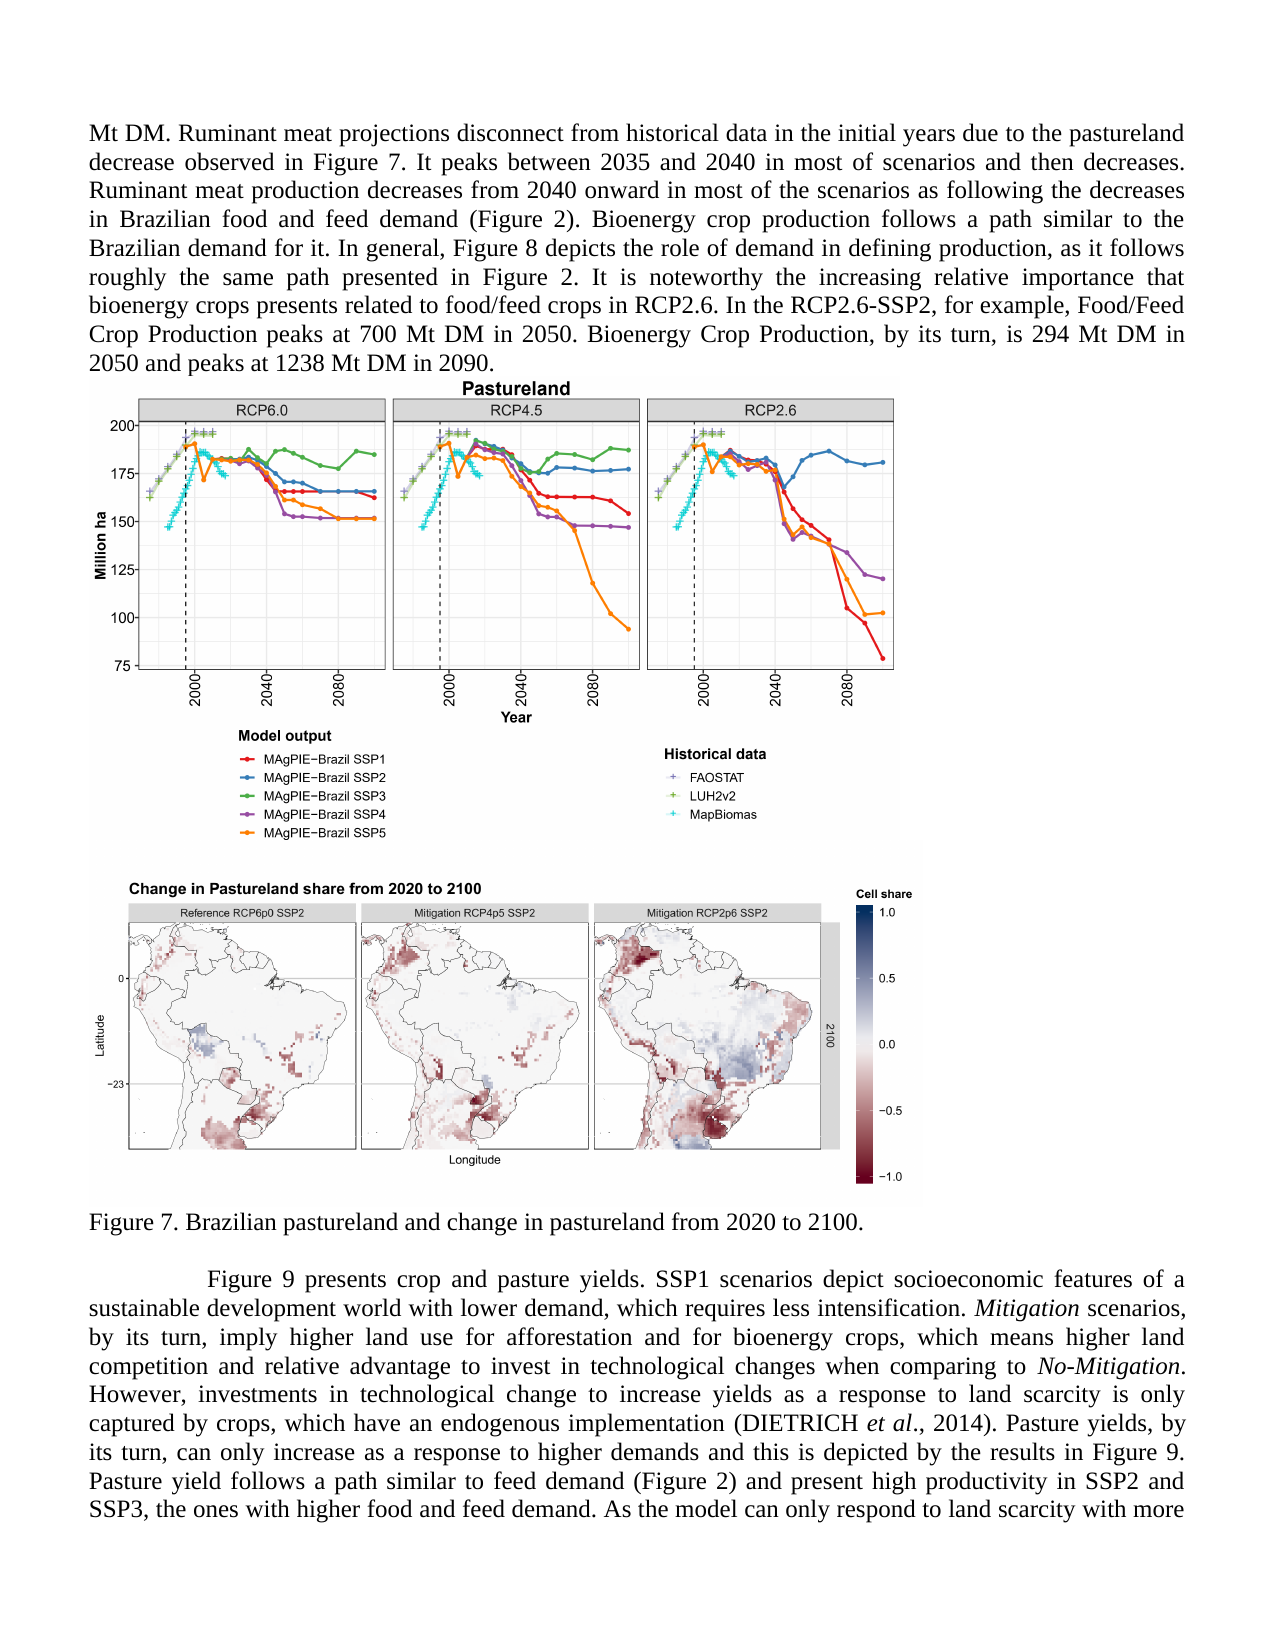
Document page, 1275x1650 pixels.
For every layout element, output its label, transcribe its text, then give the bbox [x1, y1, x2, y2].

picture [88, 376, 923, 1207]
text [89, 118, 1186, 377]
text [89, 1264, 1186, 1523]
text Figure 7. Brazilian pastureland and change in pastureland from 2020 to 2100. [89, 1207, 1186, 1236]
